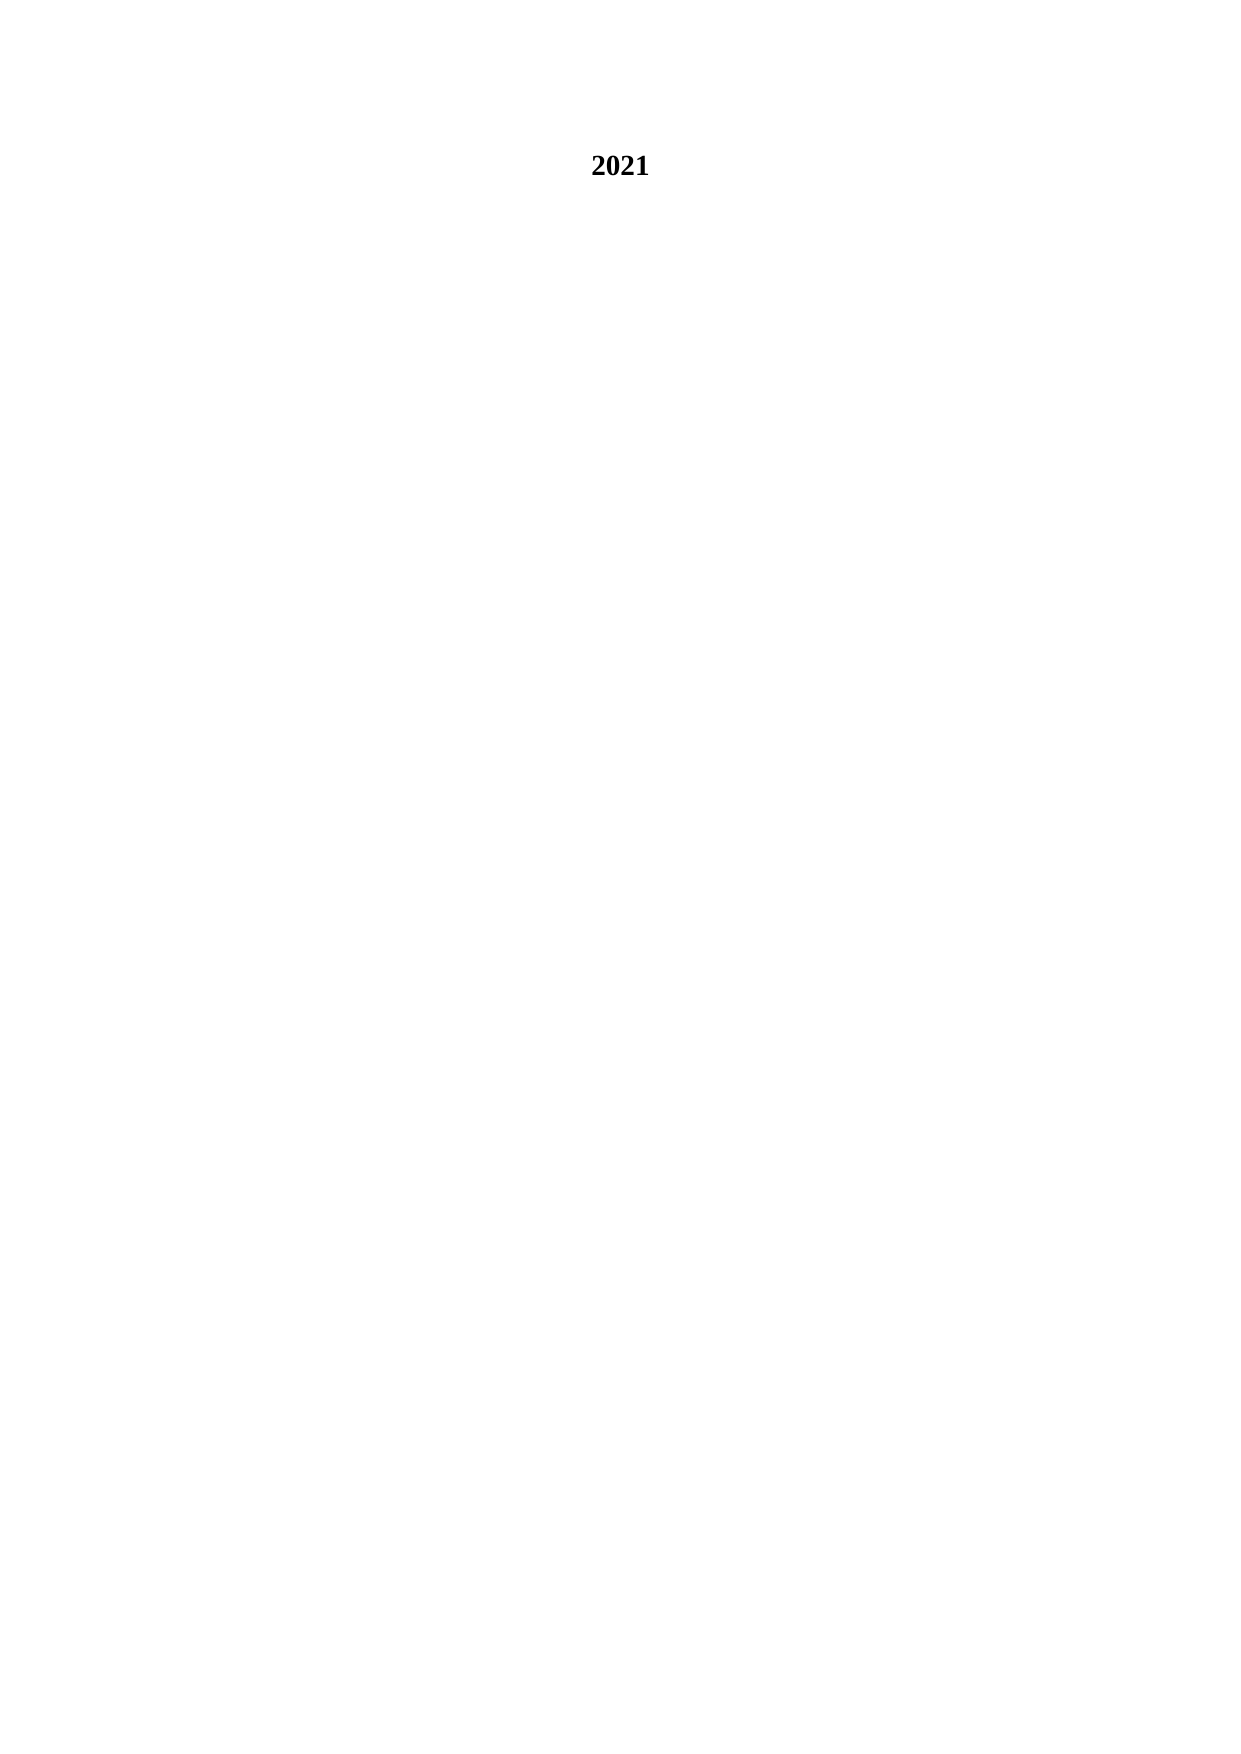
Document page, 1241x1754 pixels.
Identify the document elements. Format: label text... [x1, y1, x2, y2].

text 2021 [148, 148, 1093, 181]
